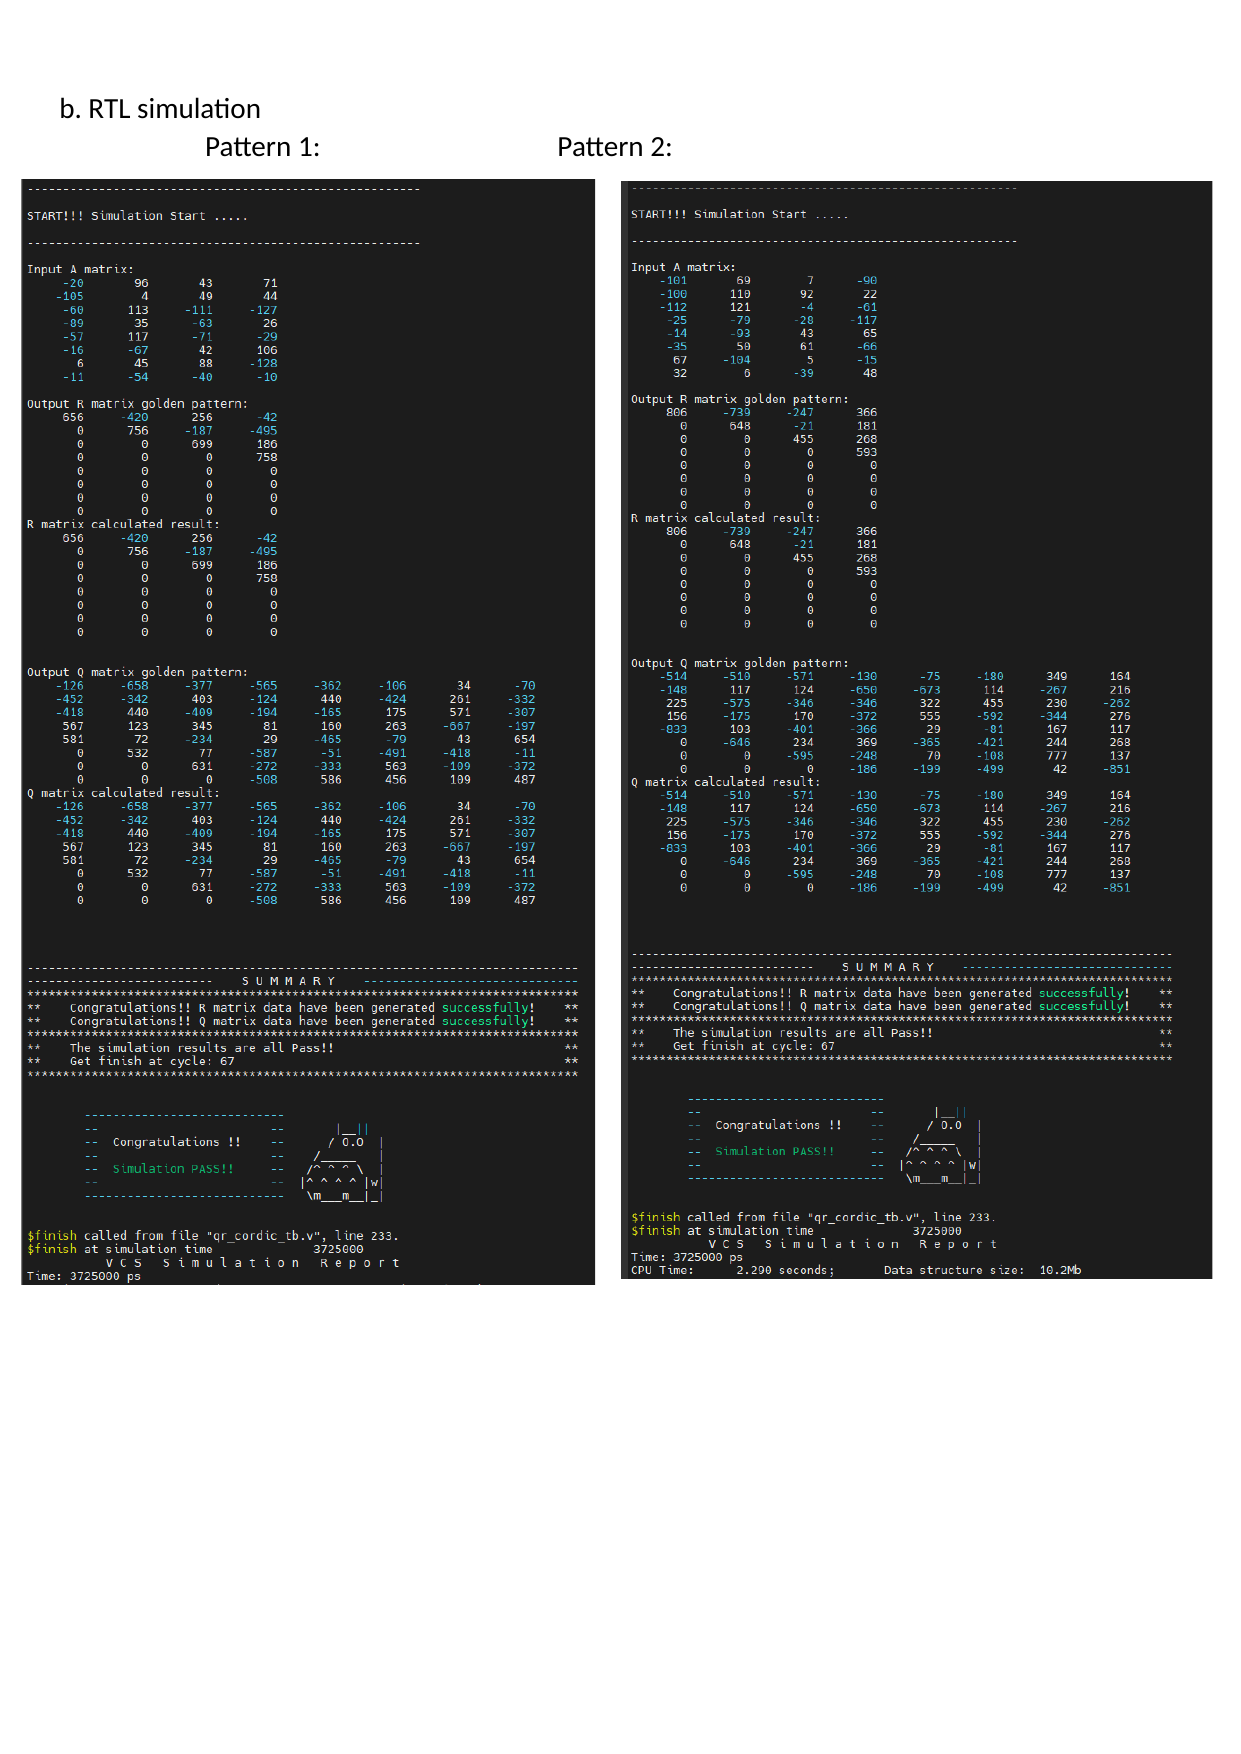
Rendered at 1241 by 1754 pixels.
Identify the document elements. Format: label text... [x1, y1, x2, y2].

picture [621, 181, 1213, 1279]
text b. RTL simulation [59, 89, 1181, 127]
text Pattern 1: Pattern 2: [59, 127, 1181, 164]
picture [21, 179, 596, 1285]
